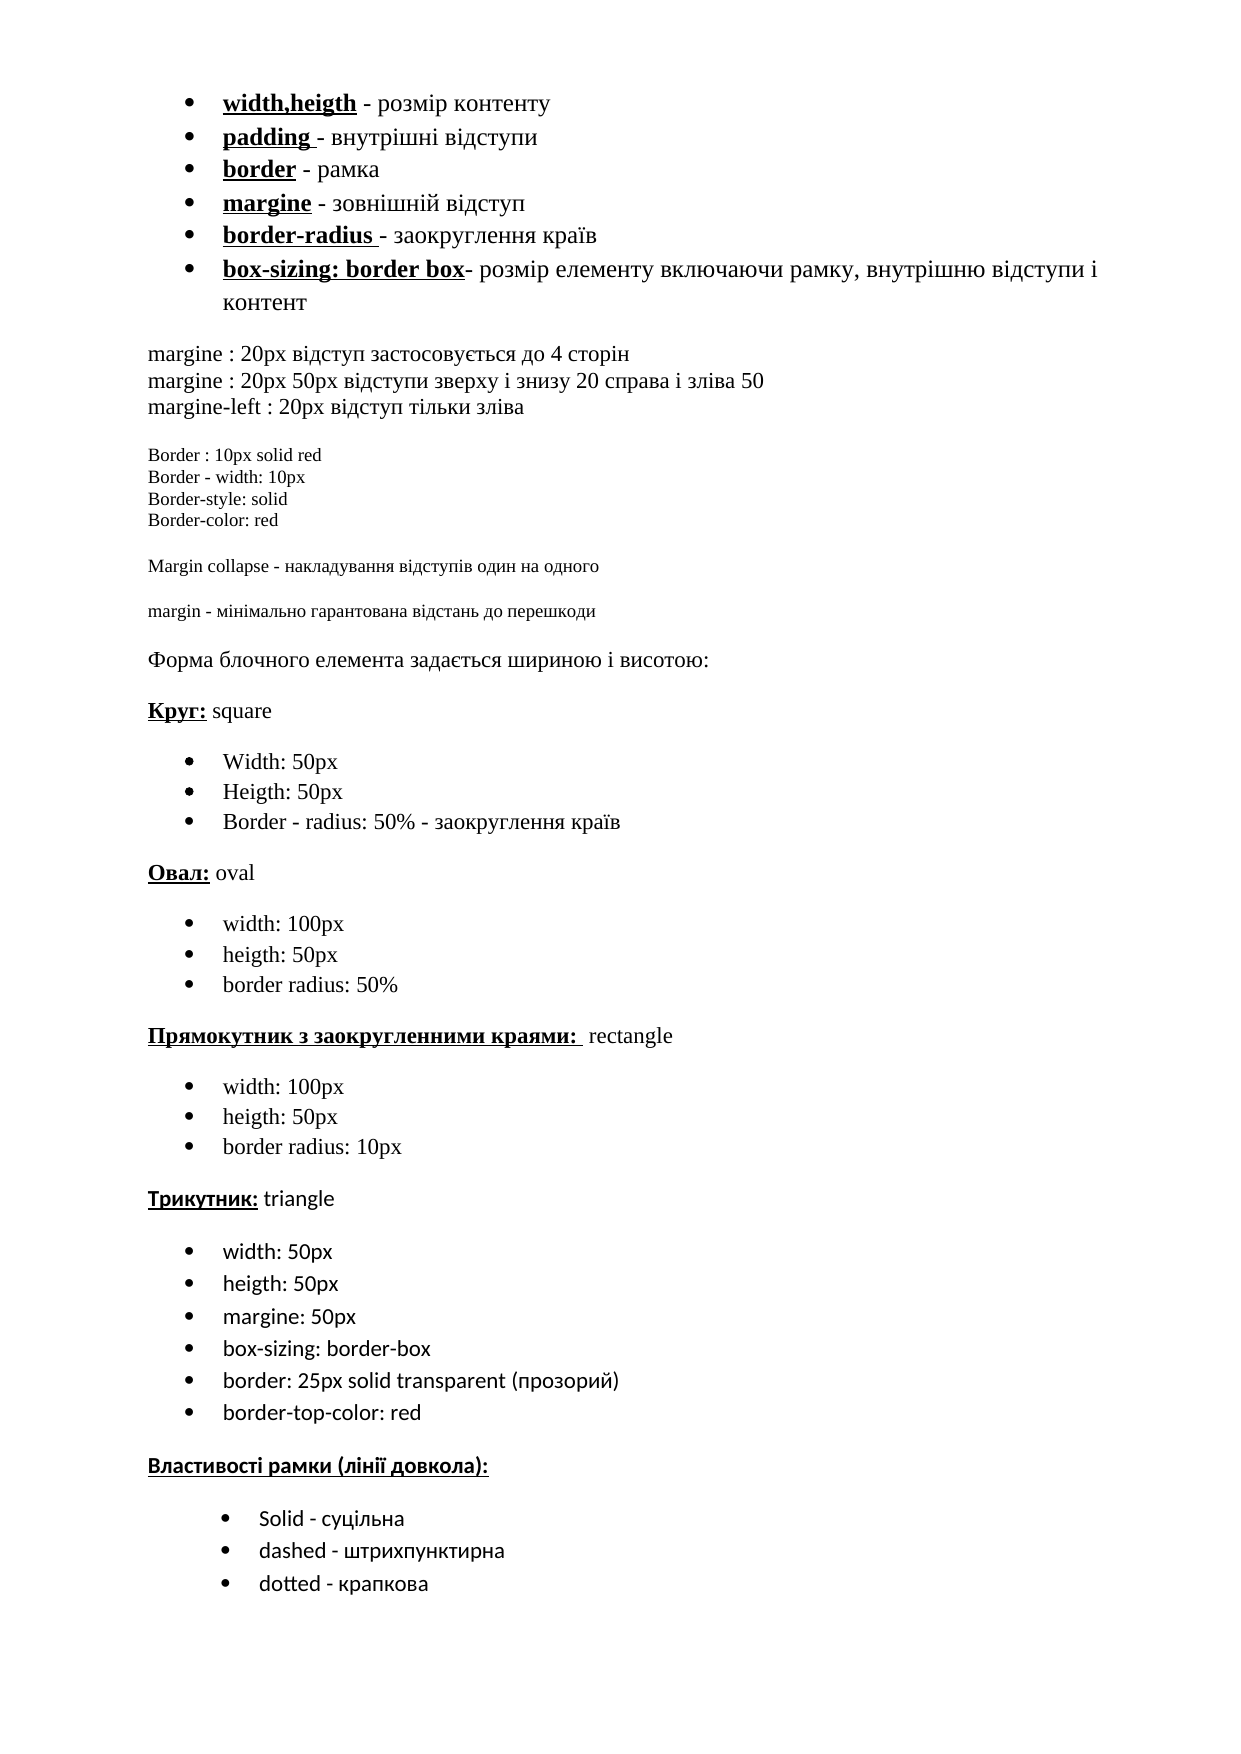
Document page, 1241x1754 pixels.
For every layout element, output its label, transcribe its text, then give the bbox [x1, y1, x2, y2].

list width: 100px [185, 910, 1152, 937]
list border radius: 10px [185, 1133, 1152, 1160]
text Border : 10px solid red [148, 444, 1152, 466]
list dashed - штрихпунктирна [221, 1537, 1152, 1564]
text Border-style: solid [148, 487, 1152, 509]
text Трикутник: triangle [148, 1184, 1152, 1212]
text Овал: oval [148, 859, 1152, 886]
list box-sizing: border-box [185, 1334, 1152, 1362]
text Border-color: red [148, 509, 1152, 531]
list padding - внутрішні відступи [185, 122, 1152, 150]
list border: 25px solid transparent (прозорий) [185, 1366, 1152, 1394]
list dotted - крапкова [221, 1569, 1152, 1597]
list box-sizing: border box- розмір елементу включаючи рамку, внутрішню відступи і контент [185, 254, 1152, 315]
text margine : 20px відступ застосовується до 4 сторін [148, 341, 1152, 367]
list heigth: 50px [185, 941, 1152, 967]
list margine: 50px [185, 1302, 1152, 1330]
text margin - мінімально гарантована відстань до перешкоди [148, 600, 1152, 622]
list heigth: 50px [185, 1103, 1152, 1129]
list border-radius - заокруглення країв [185, 221, 1152, 249]
text margine-left : 20px відступ тільки зліва [148, 393, 1152, 419]
text Прямокутник з заокругленними краями: rectangle [148, 1022, 1152, 1048]
list Width: 50px [185, 748, 1152, 774]
text Форма блочного елемента задається шириною і висотою: [148, 646, 1152, 672]
list width: 100px [185, 1073, 1152, 1099]
text Властивості рамки (лінії довкола): [148, 1451, 1152, 1479]
list margine - зовнішній відступ [185, 188, 1152, 216]
text Круг: square [148, 697, 1152, 723]
list border radius: 50% [185, 971, 1152, 997]
list border - рамка [185, 154, 1152, 183]
list Heigth: 50px [185, 778, 1152, 804]
text Margin collapse - накладування відступів один на одного [148, 554, 1152, 576]
list Border - radius: 50% - заокруглення країв [185, 808, 1152, 835]
list border-top-color: red [185, 1398, 1152, 1426]
list heigth: 50px [185, 1269, 1152, 1298]
list width,heigth - розмір контенту [185, 88, 1152, 117]
list width: 50px [185, 1237, 1152, 1265]
text Border - width: 10px [148, 466, 1152, 487]
list Solid - суцільна [221, 1504, 1152, 1532]
text margine : 20px 50px відступи зверху і знизу 20 справа і зліва 50 [148, 367, 1152, 393]
